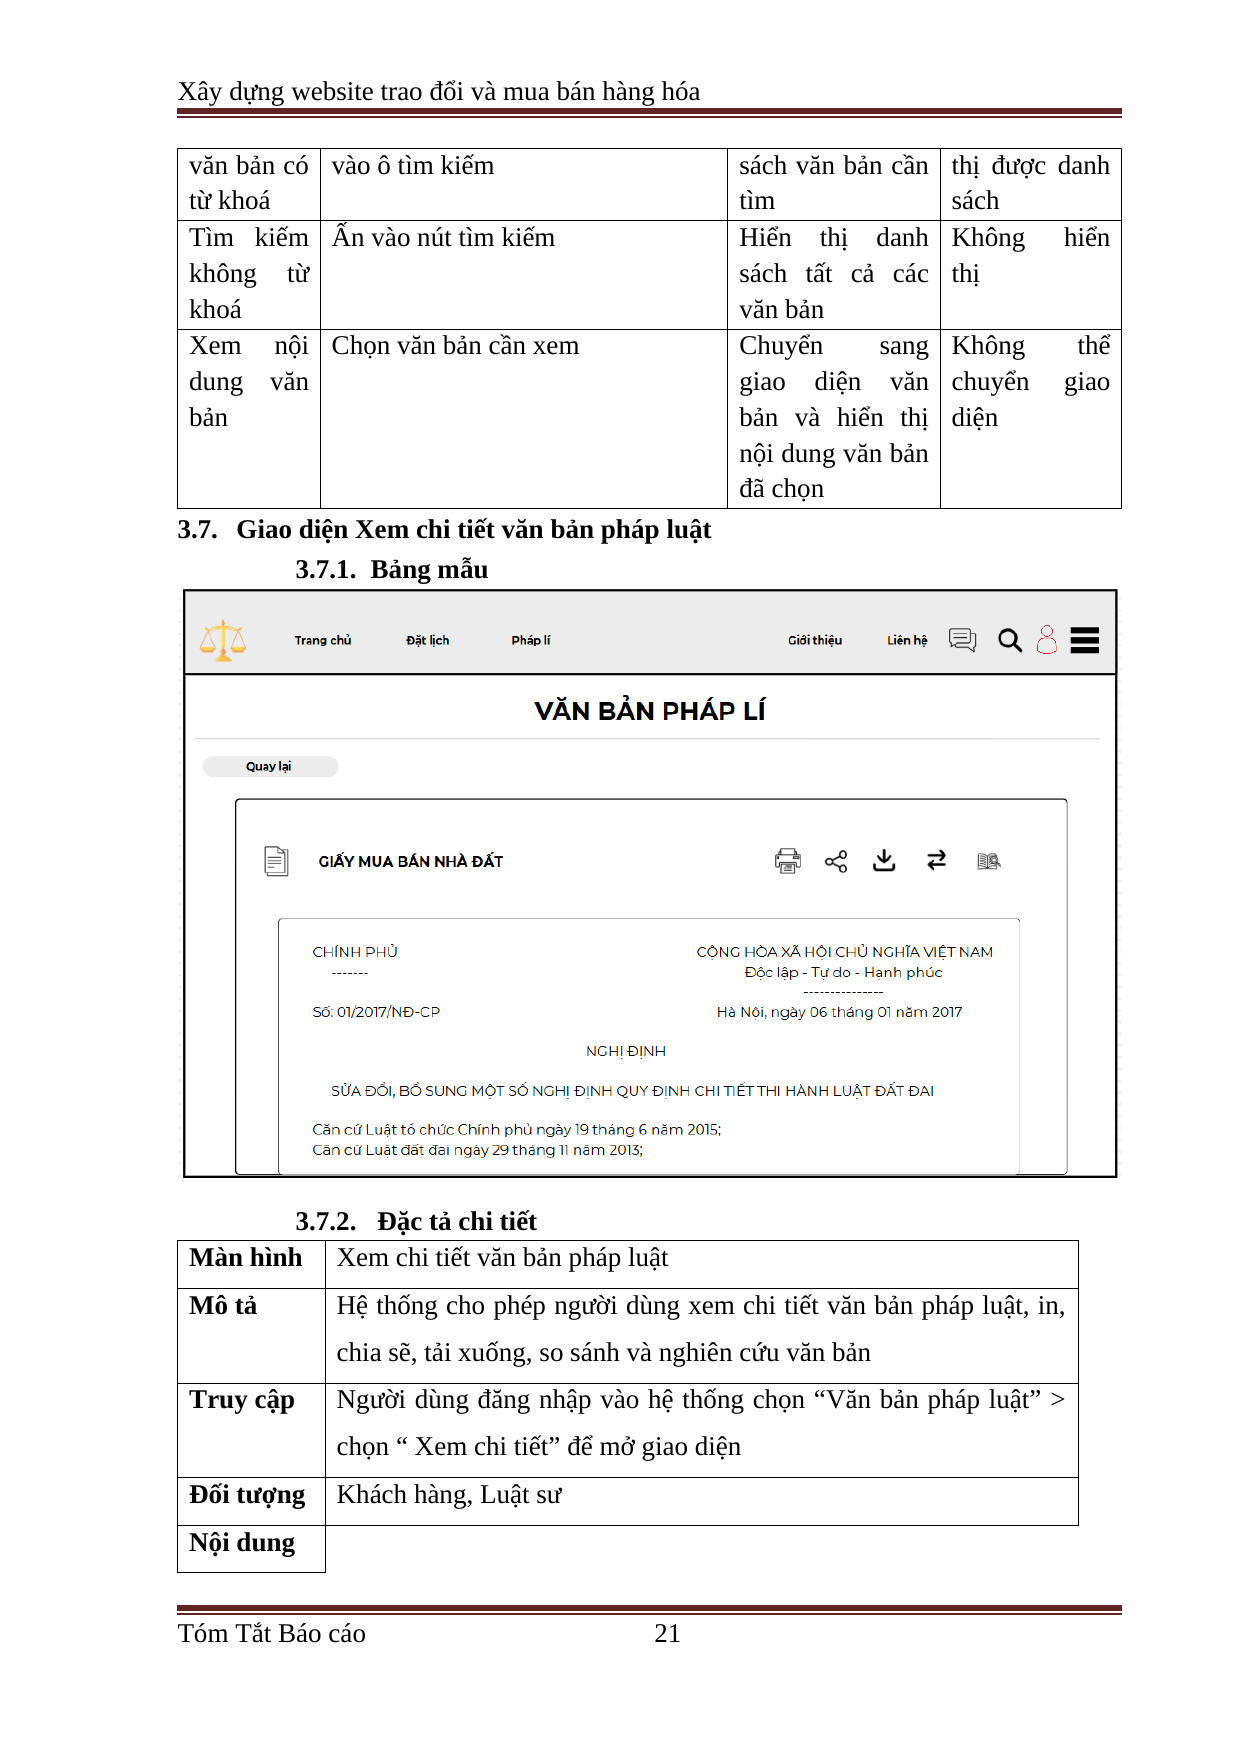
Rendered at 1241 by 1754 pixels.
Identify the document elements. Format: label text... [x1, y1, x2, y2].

table_cell Khách hàng, Luật sư [326, 1478, 1078, 1524]
table_cell Nội dung [178, 1526, 325, 1572]
subtitle Bảng mẫu [295, 553, 1122, 584]
table_cell Không thể chuyển giao diện [941, 330, 1121, 508]
table_cell Ấn vào nút tìm kiếm [321, 221, 727, 328]
table_cell Hiển thị danh sách tất cả các văn bản [728, 221, 940, 328]
table_cell Truy cập [178, 1384, 325, 1477]
table_cell Mô tả [178, 1289, 325, 1382]
table_header Màn hình [178, 1241, 325, 1288]
table_cell Người dùng đăng nhập vào hệ thống chọn “Văn bản pháp luật” > chọn “ Xem chi tiết” để mở giao diện [326, 1384, 1078, 1477]
table_cell Chuyển sang giao diện văn bản và hiển thị nội dung văn bản đã chọn [728, 330, 940, 508]
picture [177, 588, 1123, 1180]
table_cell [941, 149, 1121, 220]
subtitle Giao diện Xem chi tiết văn bản pháp luật [177, 513, 1122, 544]
table_cell Tìm kiếm không từ khoá [178, 221, 320, 328]
table_cell Chọn văn bản cần xem [321, 330, 727, 508]
table_cell Hệ thống cho phép người dùng xem chi tiết văn bản pháp luật, in, chia sẽ, tải xuống, so sánh và nghiên cứu văn bản [326, 1289, 1078, 1382]
table_cell Đối tượng [178, 1478, 325, 1524]
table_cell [728, 149, 940, 220]
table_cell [321, 149, 727, 220]
subtitle Đặc tả chi tiết [295, 1205, 1122, 1236]
table_header Xem chi tiết văn bản pháp luật [326, 1241, 1078, 1288]
table_cell Không hiển thị [941, 221, 1121, 328]
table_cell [178, 149, 320, 220]
table_cell Xem nội dung văn bản [178, 330, 320, 508]
